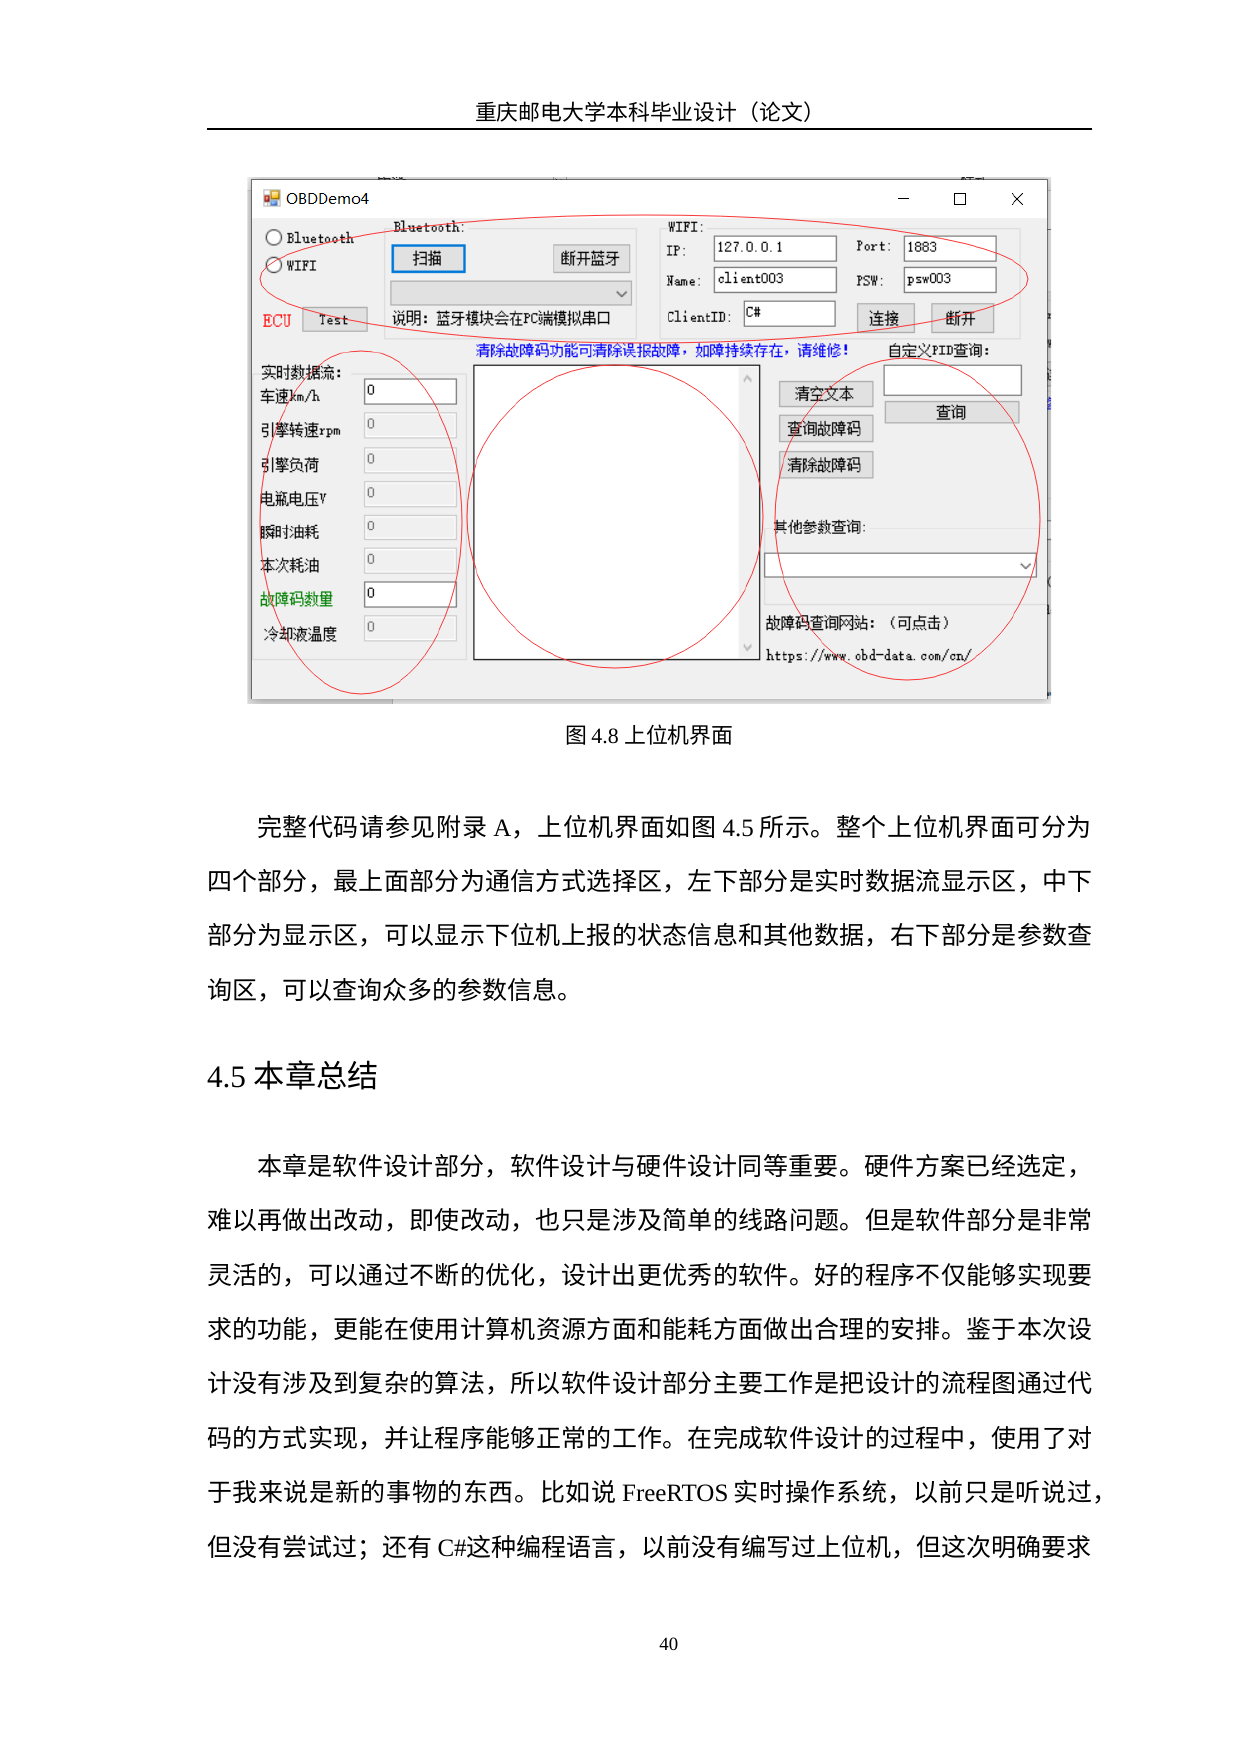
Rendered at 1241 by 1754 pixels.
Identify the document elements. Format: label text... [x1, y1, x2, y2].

text 4.5 本章总结 [207, 1052, 1092, 1097]
table_header [207, 177, 1091, 718]
text 完整代码请参见附录A，上位机界面如图4.5所示。整个上位机界面可分为四个部分，最上面部分为通信方式选择区，左下部分是实时数据流显示区，中下部分为显示区，可以显示下位机上报的状态信息和其他数据，右下部分是参数查询区，可以查询众多的参数信息。 [207, 807, 1092, 1006]
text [207, 1146, 1092, 1563]
picture [247, 177, 1052, 704]
table_cell 图4.8 上位机界面 [207, 718, 1091, 764]
